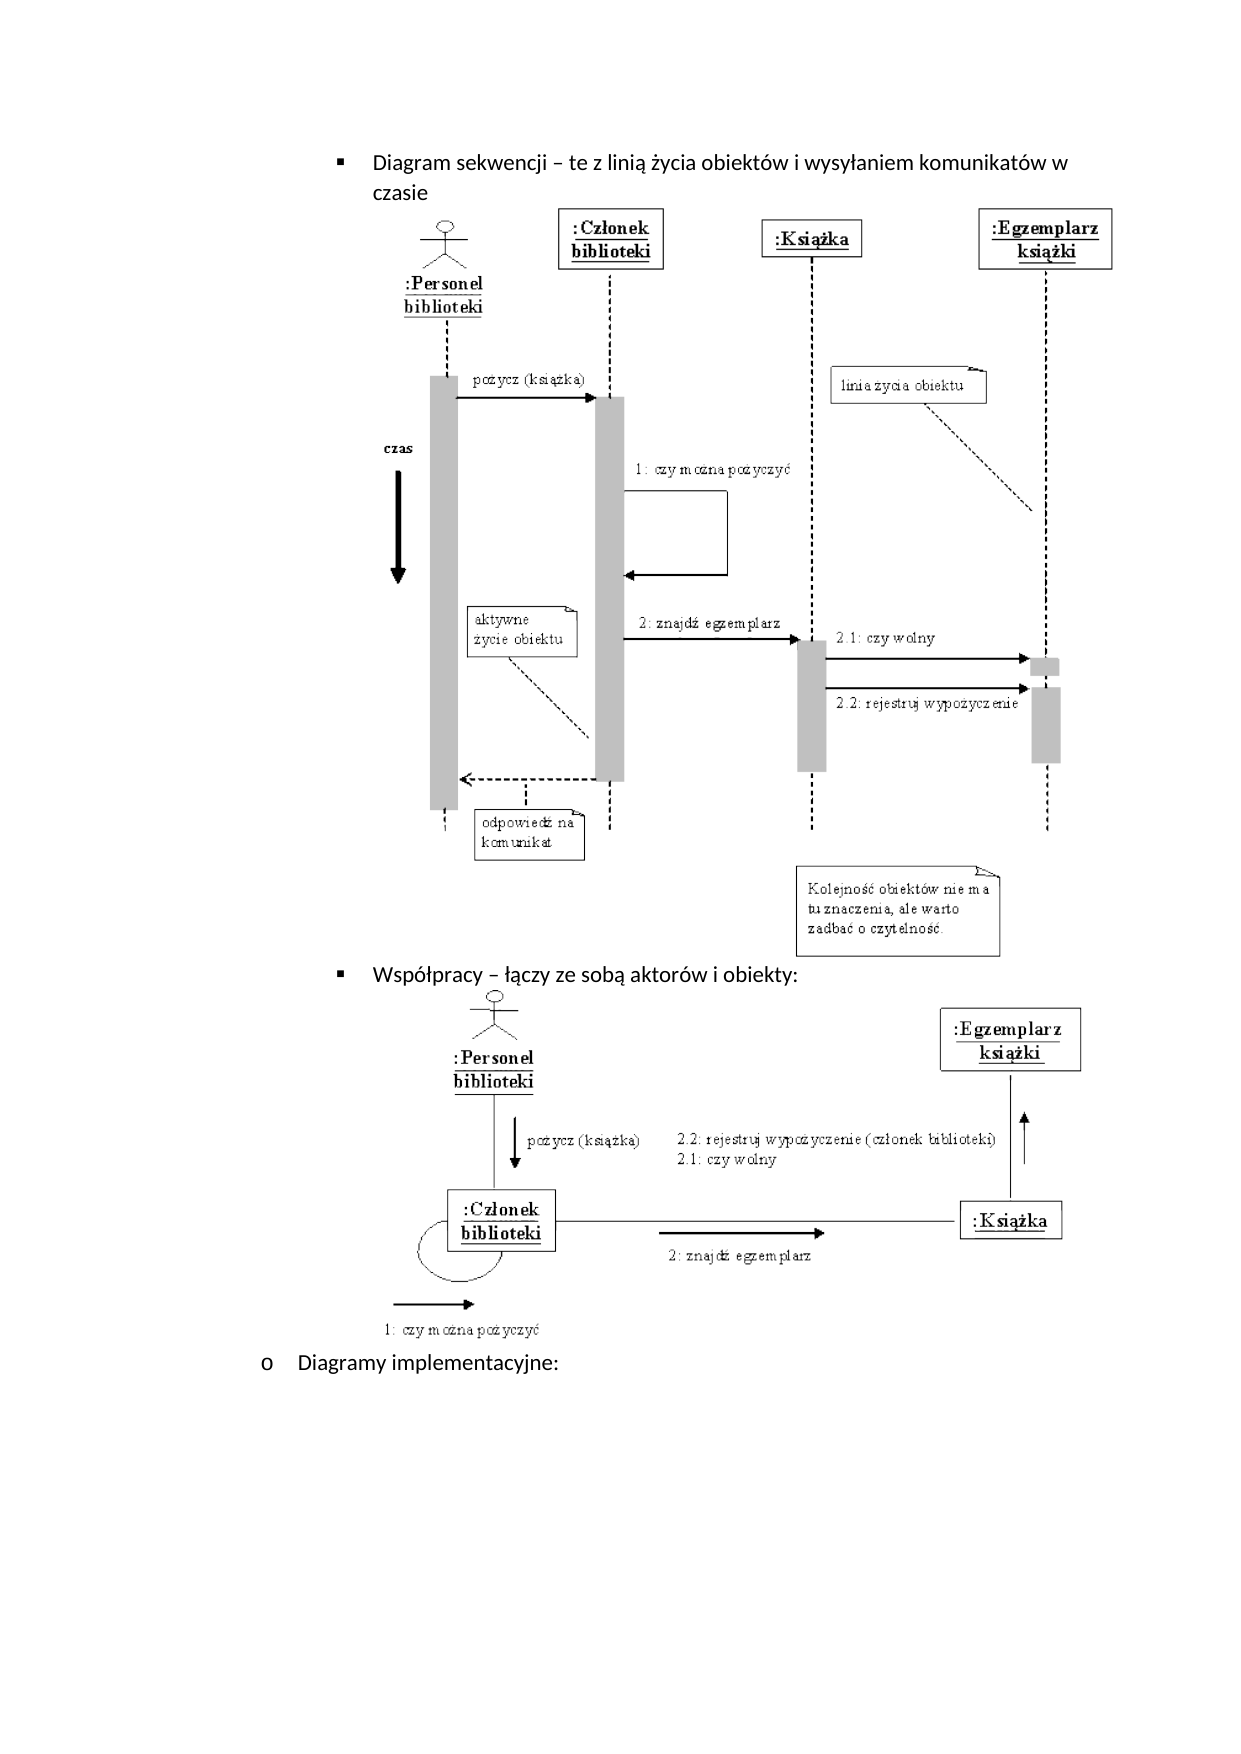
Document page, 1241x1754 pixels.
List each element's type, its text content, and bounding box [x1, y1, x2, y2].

list Diagramy implementacyjne: [260, 1348, 1093, 1377]
picture [372, 990, 1083, 1346]
picture [372, 208, 1113, 958]
